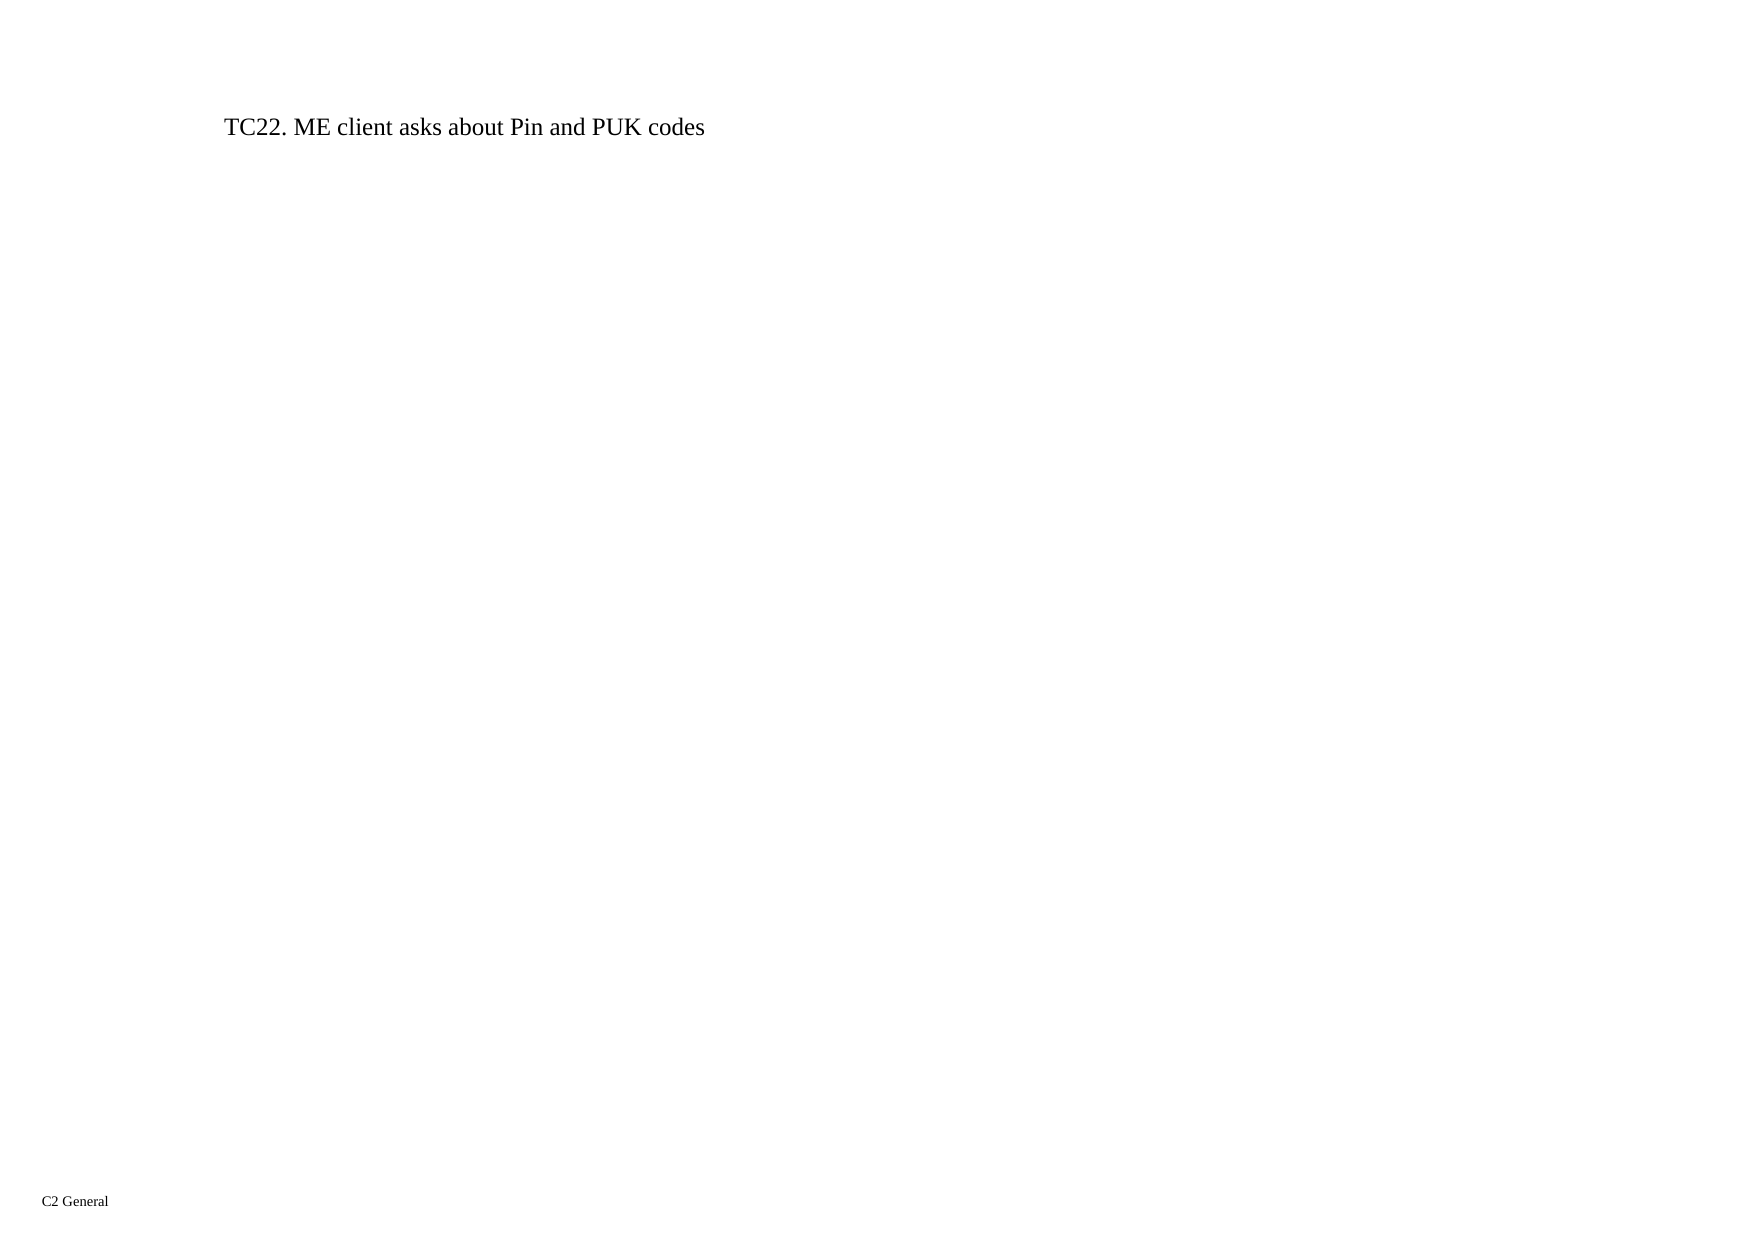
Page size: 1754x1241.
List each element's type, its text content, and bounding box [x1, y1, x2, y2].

text TC22. ME client asks about Pin and PUK codes [150, 112, 1604, 141]
